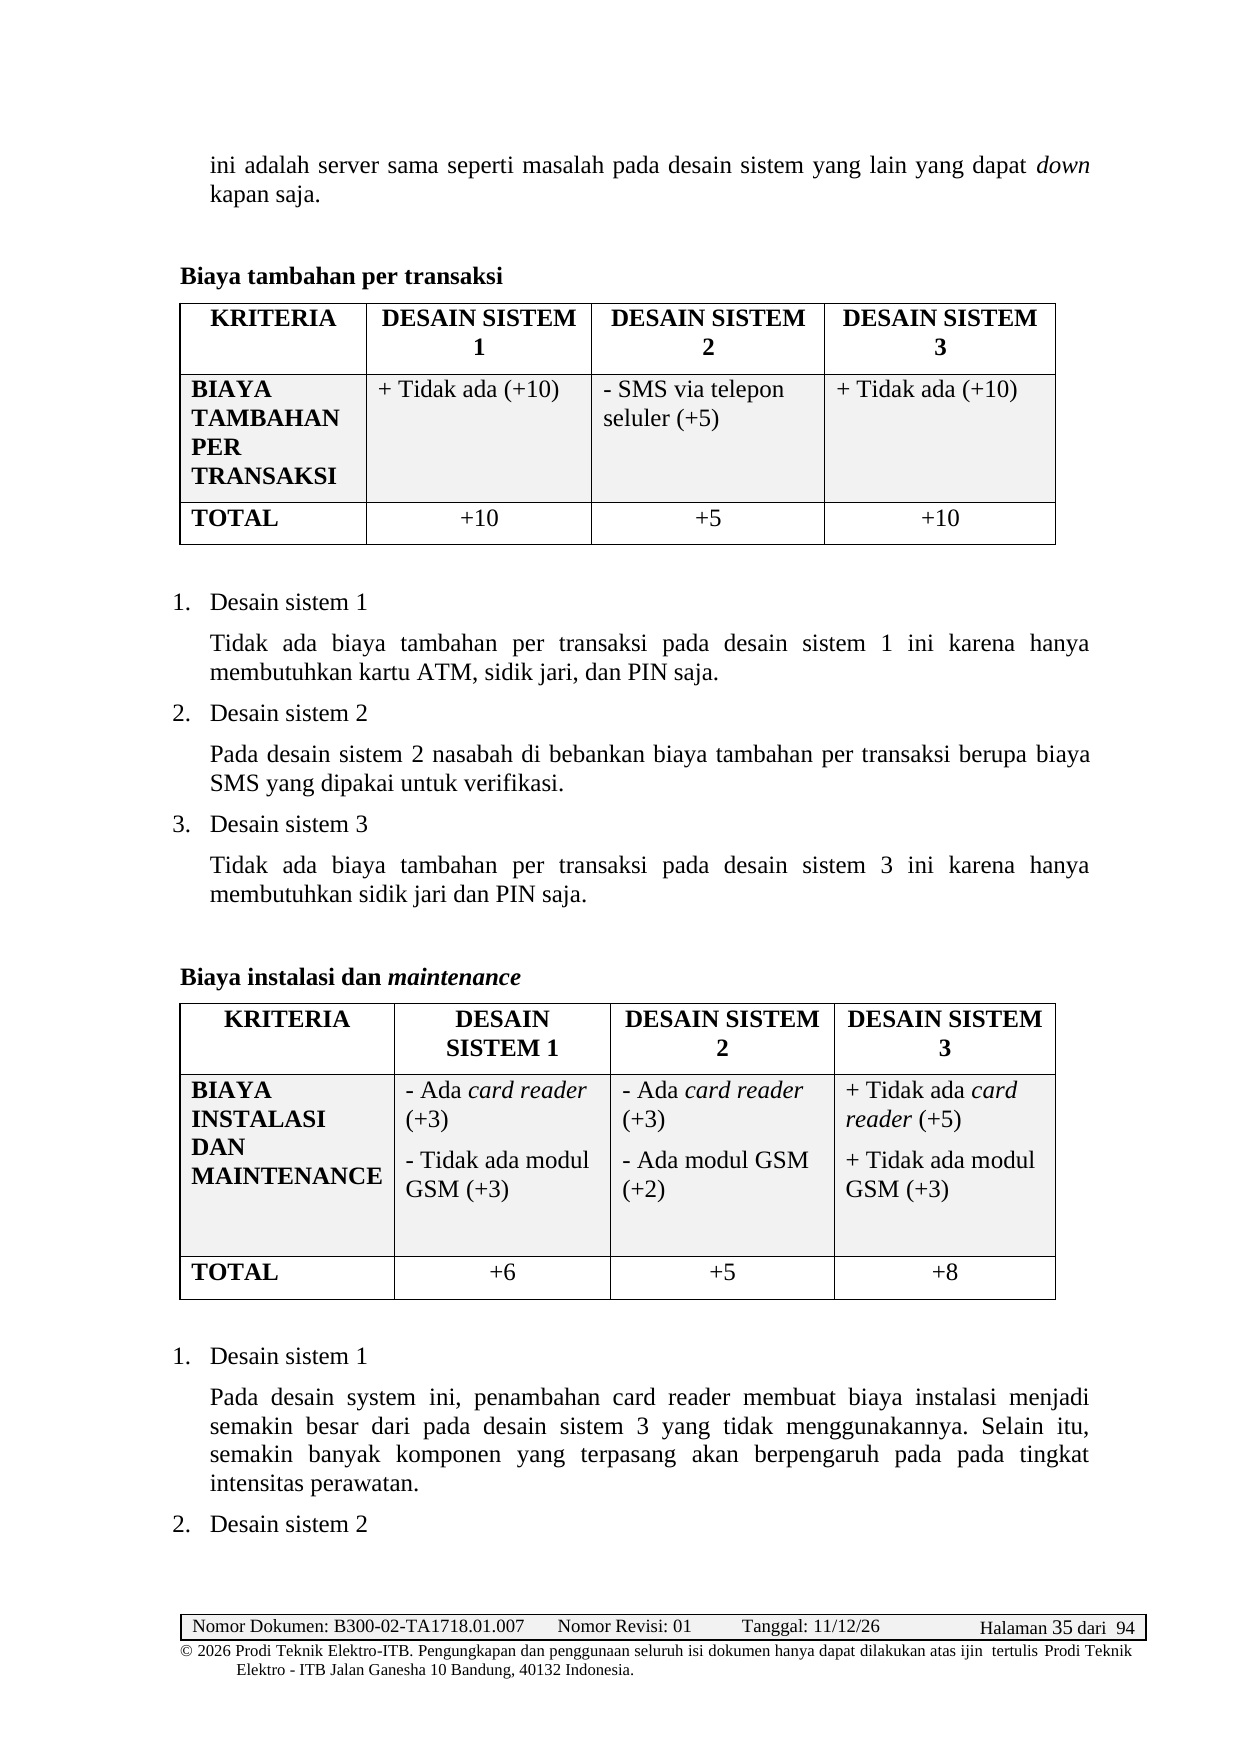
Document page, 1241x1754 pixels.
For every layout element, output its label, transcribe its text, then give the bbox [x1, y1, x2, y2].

table_cell biaya tambahan per transaksi [181, 375, 366, 502]
table_cell + Tidak ada card reader (+5) + Tidak ada modul GSM (+3) [835, 1075, 1055, 1256]
table_cell +6 [395, 1257, 610, 1298]
list Desain sistem 2 [172, 698, 1090, 727]
table_header Kriteria [181, 304, 366, 373]
text Biaya tambahan per transaksi [180, 261, 1090, 290]
table_cell biaya instalasi dan maintenance [181, 1075, 394, 1256]
table_header desain sistem 3 [825, 304, 1055, 373]
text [209, 150, 1090, 207]
table_header Kriteria [181, 1004, 394, 1074]
table_cell + Tidak ada (+10) [825, 375, 1055, 502]
table_cell TOTAL [181, 1257, 394, 1298]
table_cell - SMS via telepon seluler (+5) [592, 375, 824, 502]
table_header Desain sistem 2 [611, 1004, 834, 1074]
list Desain sistem 1 [172, 1341, 1090, 1369]
table_cell +5 [611, 1257, 834, 1298]
table_cell +5 [592, 503, 824, 544]
text Tidak ada biaya tambahan per transaksi pada desain sistem 1 ini karena hanya membutuhkan kartu ATM, sidik jari, dan PIN saja. [209, 628, 1090, 685]
table_cell - Ada card reader (+3) - Ada modul GSM (+2) [611, 1075, 834, 1256]
text Biaya instalasi dan maintenance [180, 962, 1090, 990]
table_header Desain sistem 1 [367, 304, 591, 373]
table_cell +10 [825, 503, 1055, 544]
table_header Desain sistem 2 [592, 304, 824, 373]
text Pada desain system ini, penambahan card reader membuat biaya instalasi menjadi semakin besar dari pada desain sistem 3 yang tidak menggunakannya. Selain itu, semakin banyak komponen yang terpasang akan berpengaruh pada pada tingkat intensitas perawatan. [209, 1382, 1090, 1497]
table_header Desain sistem 1 [395, 1004, 610, 1074]
table_cell +8 [835, 1257, 1055, 1298]
list Desain sistem 3 [172, 809, 1090, 838]
text Pada desain sistem 2 nasabah di bebankan biaya tambahan per transaksi berupa biaya SMS yang dipakai untuk verifikasi. [209, 739, 1090, 797]
text Tidak ada biaya tambahan per transaksi pada desain sistem 3 ini karena hanya membutuhkan sidik jari dan PIN saja. [209, 850, 1090, 908]
table_cell + Tidak ada (+10) [367, 375, 591, 502]
list Desain sistem 1 [172, 587, 1090, 615]
table_cell - Ada card reader (+3) - Tidak ada modul GSM (+3) [395, 1075, 610, 1256]
table_cell +10 [367, 503, 591, 544]
table_cell TOTAL [181, 503, 366, 544]
table_header desain sistem 3 [835, 1004, 1055, 1074]
list Desain sistem 2 [172, 1509, 1090, 1538]
